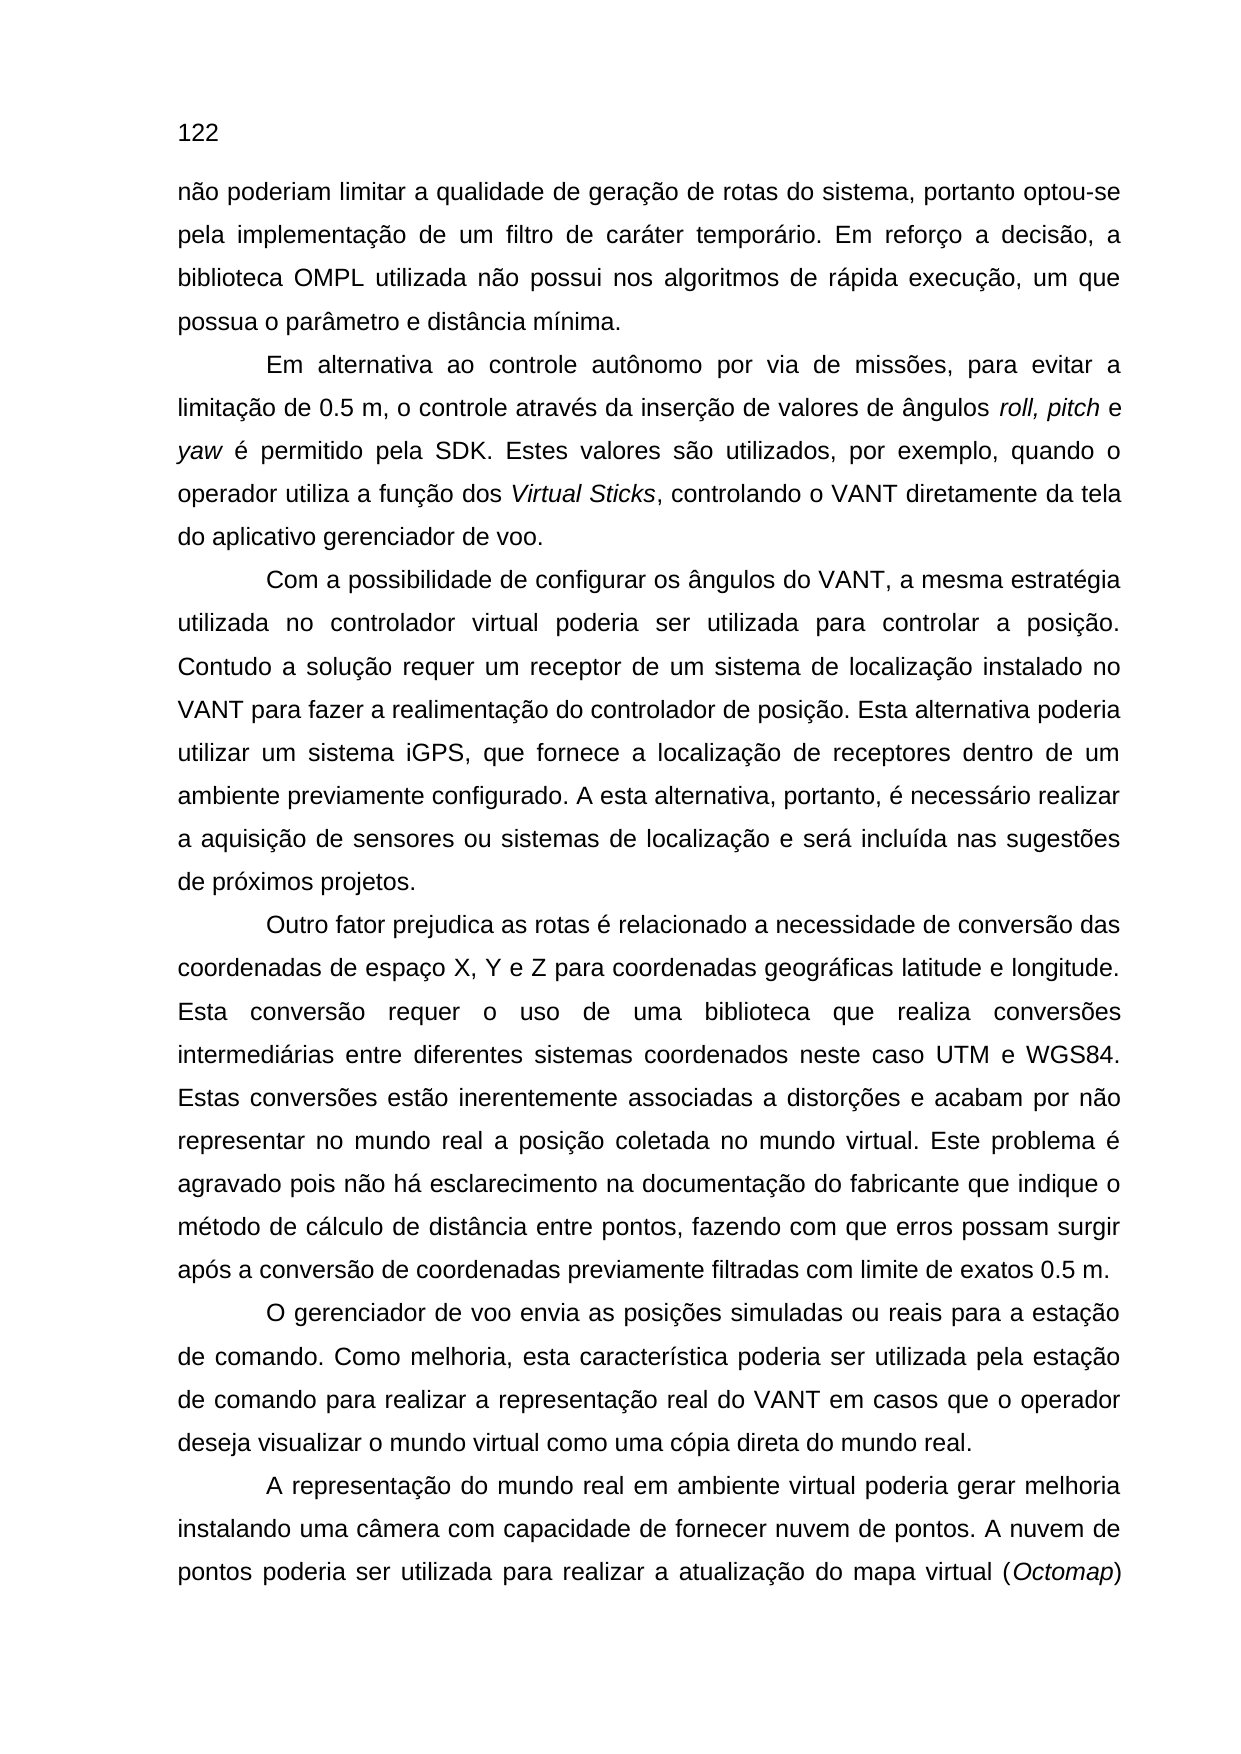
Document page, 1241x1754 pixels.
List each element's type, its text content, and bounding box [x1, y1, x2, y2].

text Com a possibilidade de configurar os ângulos do VANT, a mesma estratégia utilizada no controlador virtual poderia ser utilizada para controlar a posição. Contudo a solução requer um receptor de um sistema de localização instalado no VANT para fazer a realimentação do controlador de posição. Esta alternativa poderia utilizar um sistema iGPS, que fornece a localização de receptores dentro de um ambiente previamente configurado. A esta alternativa, portanto, é necessário realizar a aquisição de sensores ou sistemas de localização e será incluída nas sugestões de próximos projetos. [177, 565, 1122, 896]
text Outro fator prejudica as rotas é relacionado a necessidade de conversão das coordenadas de espaço X, Y e Z para coordenadas geográficas latitude e longitude. Esta conversão requer o uso de uma biblioteca que realiza conversões intermediárias entre diferentes sistemas coordenados neste caso UTM e WGS84. Estas conversões estão inerentemente associadas a distorções e acabam por não representar no mundo real a posição coletada no mundo virtual. Este problema é agravado pois não há esclarecimento na documentação do fabricante que indique o método de cálculo de distância entre pontos, fazendo com que erros possam surgir após a conversão de coordenadas previamente filtradas com limite de exatos 0.5 m. [177, 910, 1122, 1284]
text Em alternativa ao controle autônomo por via de missões, para evitar a limitação de 0.5 m, o controle através da inserção de valores de ângulos roll, pitch e yaw é permitido pela SDK. Estes valores são utilizados, por exemplo, quando o operador utiliza a função dos Virtual Sticks, controlando o VANT diretamente da tela do aplicativo gerenciador de voo. [177, 350, 1122, 551]
text O gerenciador de voo envia as posições simuladas ou reais para a estação de comando. Como melhoria, esta característica poderia ser utilizada pela estação de comando para realizar a representação real do VANT em casos que o operador deseja visualizar o mundo virtual como uma cópia direta do mundo real. [177, 1298, 1122, 1457]
